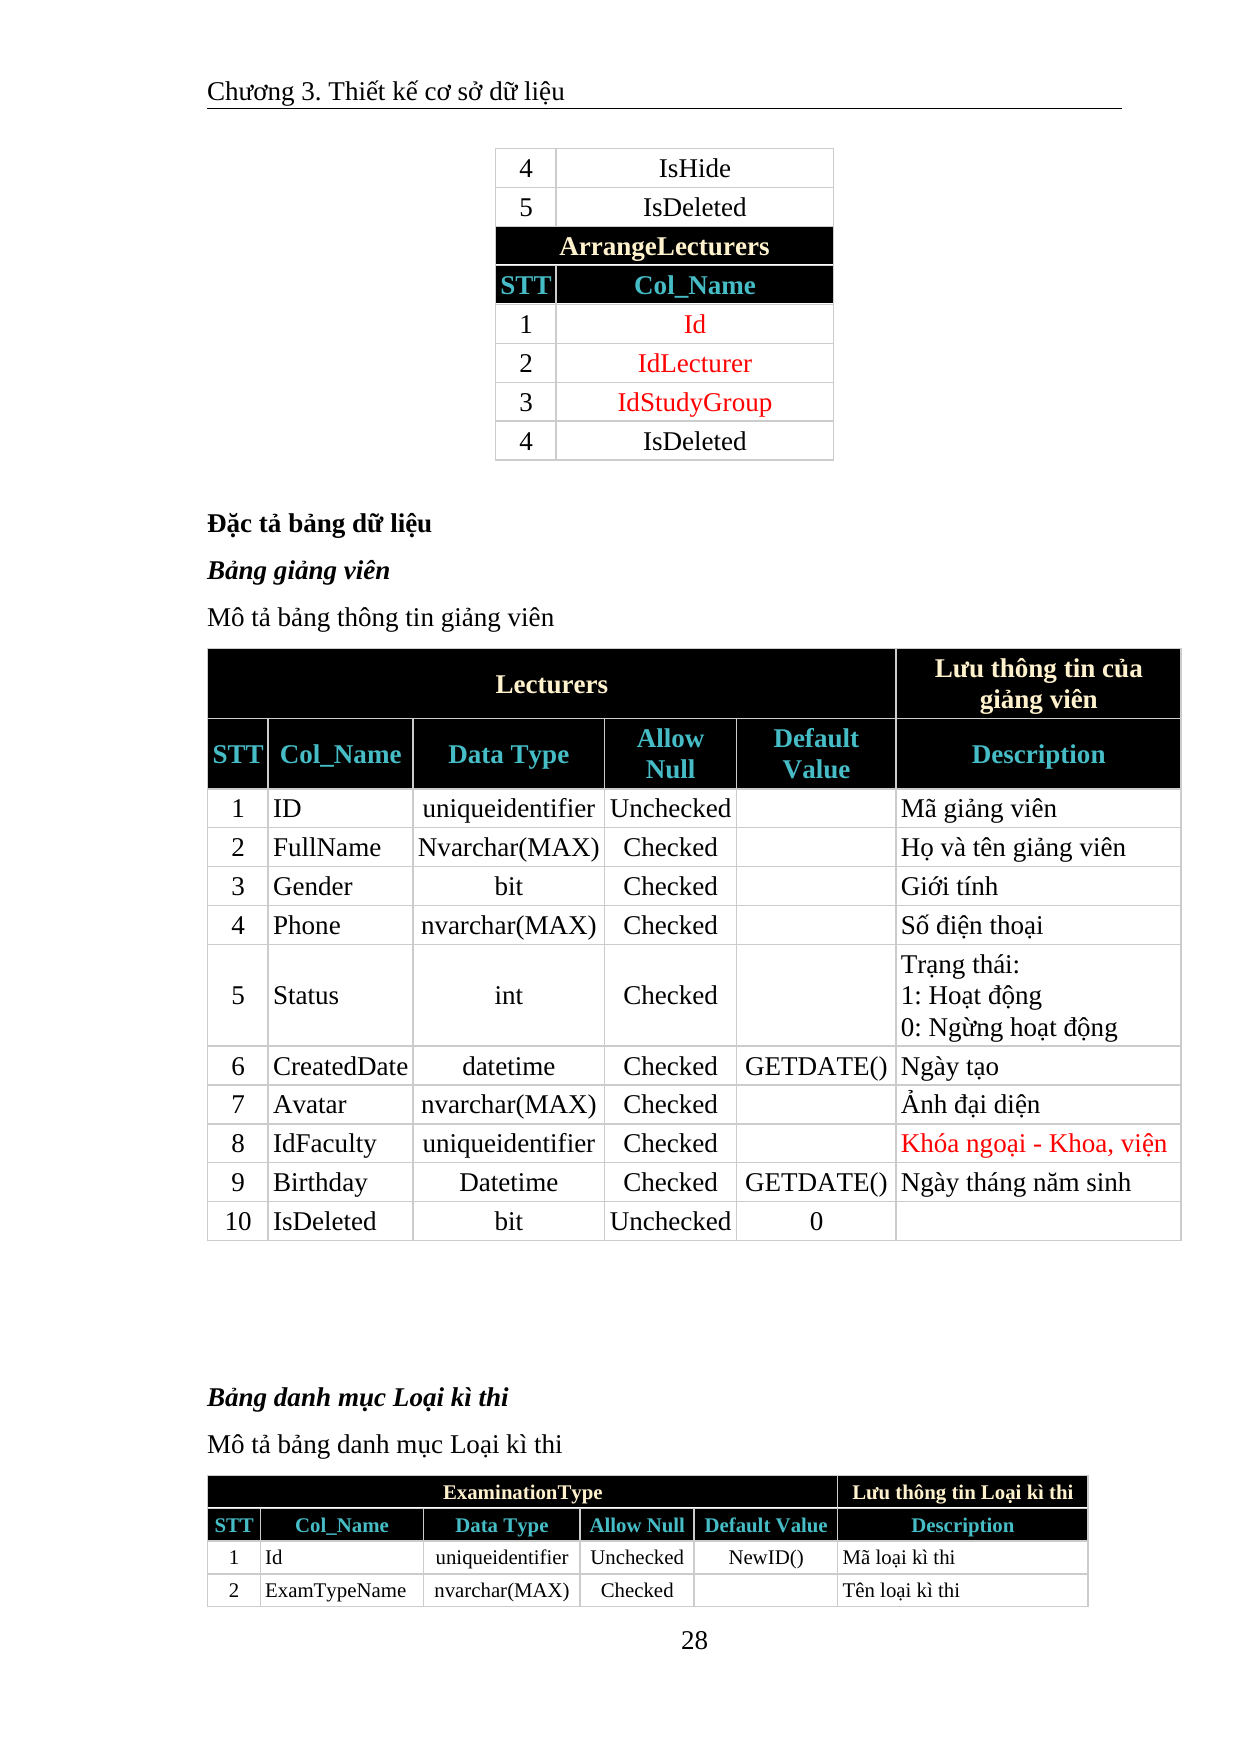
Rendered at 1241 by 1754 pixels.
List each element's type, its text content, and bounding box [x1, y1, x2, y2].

table_cell [737, 790, 895, 827]
table_cell Nvarchar(MAX) [414, 828, 604, 866]
table_cell Allow Null [581, 1509, 693, 1540]
table_cell IdFaculty [269, 1125, 412, 1162]
table_cell [737, 945, 895, 1045]
table_cell 7 [208, 1086, 267, 1123]
table_cell ArrangeLecturers [496, 227, 833, 264]
table_cell Id [557, 305, 833, 342]
table_cell [737, 867, 895, 905]
table_cell 4 [496, 422, 555, 459]
table_cell 3 [496, 383, 555, 420]
table_cell Col_Name [557, 266, 833, 303]
table_cell nvarchar(MAX) [424, 1575, 579, 1606]
text Mô tả bảng thông tin giảng viên [207, 601, 1122, 632]
table_cell Birthday [269, 1163, 412, 1201]
table_cell IsHide [557, 149, 833, 187]
table_header ExaminationType [208, 1476, 837, 1507]
table_cell [897, 1202, 1180, 1240]
table_cell Unchecked [581, 1542, 693, 1573]
table_cell 8 [208, 1125, 267, 1162]
table_cell IsDeleted [269, 1202, 412, 1240]
table_cell bit [414, 867, 604, 905]
table_cell int [414, 945, 604, 1045]
table_cell Khóa ngoại - Khoa, viện [897, 1125, 1180, 1162]
table_header Lưu thông tin của giảng viên [897, 649, 1180, 718]
table_cell Checked [605, 906, 736, 944]
table_cell Default Value [695, 1509, 837, 1540]
table_cell Checked [605, 867, 736, 905]
table_cell Datetime [414, 1163, 604, 1201]
table_cell Gender [269, 867, 412, 905]
table_cell Checked [605, 828, 736, 866]
table_cell Họ và tên giảng viên [897, 828, 1180, 866]
table_cell Phone [269, 906, 412, 944]
table_cell Data Type [424, 1509, 579, 1540]
table_cell Status [269, 945, 412, 1045]
table_cell Checked [605, 1163, 736, 1201]
table_cell Tên loại kì thi [838, 1575, 1087, 1606]
table_cell Ngày tạo [897, 1047, 1180, 1084]
table_cell Trạng thái: 1: Hoạt động 0: Ngừng hoạt động [897, 945, 1180, 1045]
table_cell 2 [208, 1575, 260, 1606]
table_cell Checked [605, 1125, 736, 1162]
table_cell Avatar [269, 1086, 412, 1123]
table_cell NewID() [695, 1542, 837, 1573]
table_cell IdStudyGroup [557, 383, 833, 420]
table_cell 2 [496, 344, 555, 381]
table_cell uniqueidentifier [414, 1125, 604, 1162]
table_cell [737, 1086, 895, 1123]
table_header Lecturers [208, 649, 895, 718]
table_cell 5 [208, 945, 267, 1045]
text Bảng danh mục Loại kì thi [207, 1381, 1122, 1412]
table_cell ExamTypeName [261, 1575, 423, 1606]
table_cell nvarchar(MAX) [414, 1086, 604, 1123]
table_cell Mã giảng viên [897, 790, 1180, 827]
table_cell IsDeleted [557, 188, 833, 226]
table_cell bit [414, 1202, 604, 1240]
table_cell uniqueidentifier [414, 790, 604, 827]
table_cell GETDATE() [737, 1047, 895, 1084]
table_header Lưu thông tin Loại kì thi [838, 1476, 1087, 1507]
table_cell uniqueidentifier [424, 1542, 579, 1573]
table_cell STT [208, 1509, 260, 1540]
table_cell Unchecked [605, 1202, 736, 1240]
text Bảng giảng viên [207, 554, 1122, 585]
table_cell Allow Null [605, 719, 736, 788]
table_cell [695, 1575, 837, 1606]
table_cell datetime [414, 1047, 604, 1084]
table_cell Col_Name [261, 1509, 423, 1540]
table_cell 1 [208, 1542, 260, 1573]
table_cell 4 [496, 149, 555, 187]
table_cell Id [261, 1542, 423, 1573]
table_cell Checked [605, 1086, 736, 1123]
table_cell Default Value [737, 719, 895, 788]
table_cell Mã loại kì thi [838, 1542, 1087, 1573]
table_cell [737, 906, 895, 944]
table_cell Col_Name [269, 719, 412, 788]
table_cell Description [838, 1509, 1087, 1540]
table_cell 9 [208, 1163, 267, 1201]
table_cell CreatedDate [269, 1047, 412, 1084]
table_cell Checked [605, 945, 736, 1045]
table_cell 3 [208, 867, 267, 905]
table_cell 0 [737, 1202, 895, 1240]
table_cell Ngày tháng năm sinh [897, 1163, 1180, 1201]
text Mô tả bảng danh mục Loại kì thi [207, 1428, 1122, 1459]
table_cell Số điện thoại [897, 906, 1180, 944]
table_cell 2 [208, 828, 267, 866]
table_cell nvarchar(MAX) [414, 906, 604, 944]
text Đặc tả bảng dữ liệu [207, 508, 1122, 539]
table_cell STT [208, 719, 267, 788]
table_cell Ảnh đại diện [897, 1086, 1180, 1123]
table_cell Data Type [414, 719, 604, 788]
table_cell Checked [581, 1575, 693, 1606]
table_cell [737, 1125, 895, 1162]
table_cell [737, 828, 895, 866]
table_cell IdLecturer [557, 344, 833, 381]
table_cell STT [496, 266, 555, 303]
table_cell Description [897, 719, 1180, 788]
table_cell 1 [496, 305, 555, 342]
table_cell GETDATE() [737, 1163, 895, 1201]
table_cell 6 [208, 1047, 267, 1084]
table_cell Giới tính [897, 867, 1180, 905]
table_cell 1 [208, 790, 267, 827]
table_cell IsDeleted [557, 422, 833, 459]
table_cell ID [269, 790, 412, 827]
table_cell 5 [496, 188, 555, 226]
table_cell 10 [208, 1202, 267, 1240]
table_cell FullName [269, 828, 412, 866]
table_cell 4 [208, 906, 267, 944]
table_cell Checked [605, 1047, 736, 1084]
table_cell Unchecked [605, 790, 736, 827]
